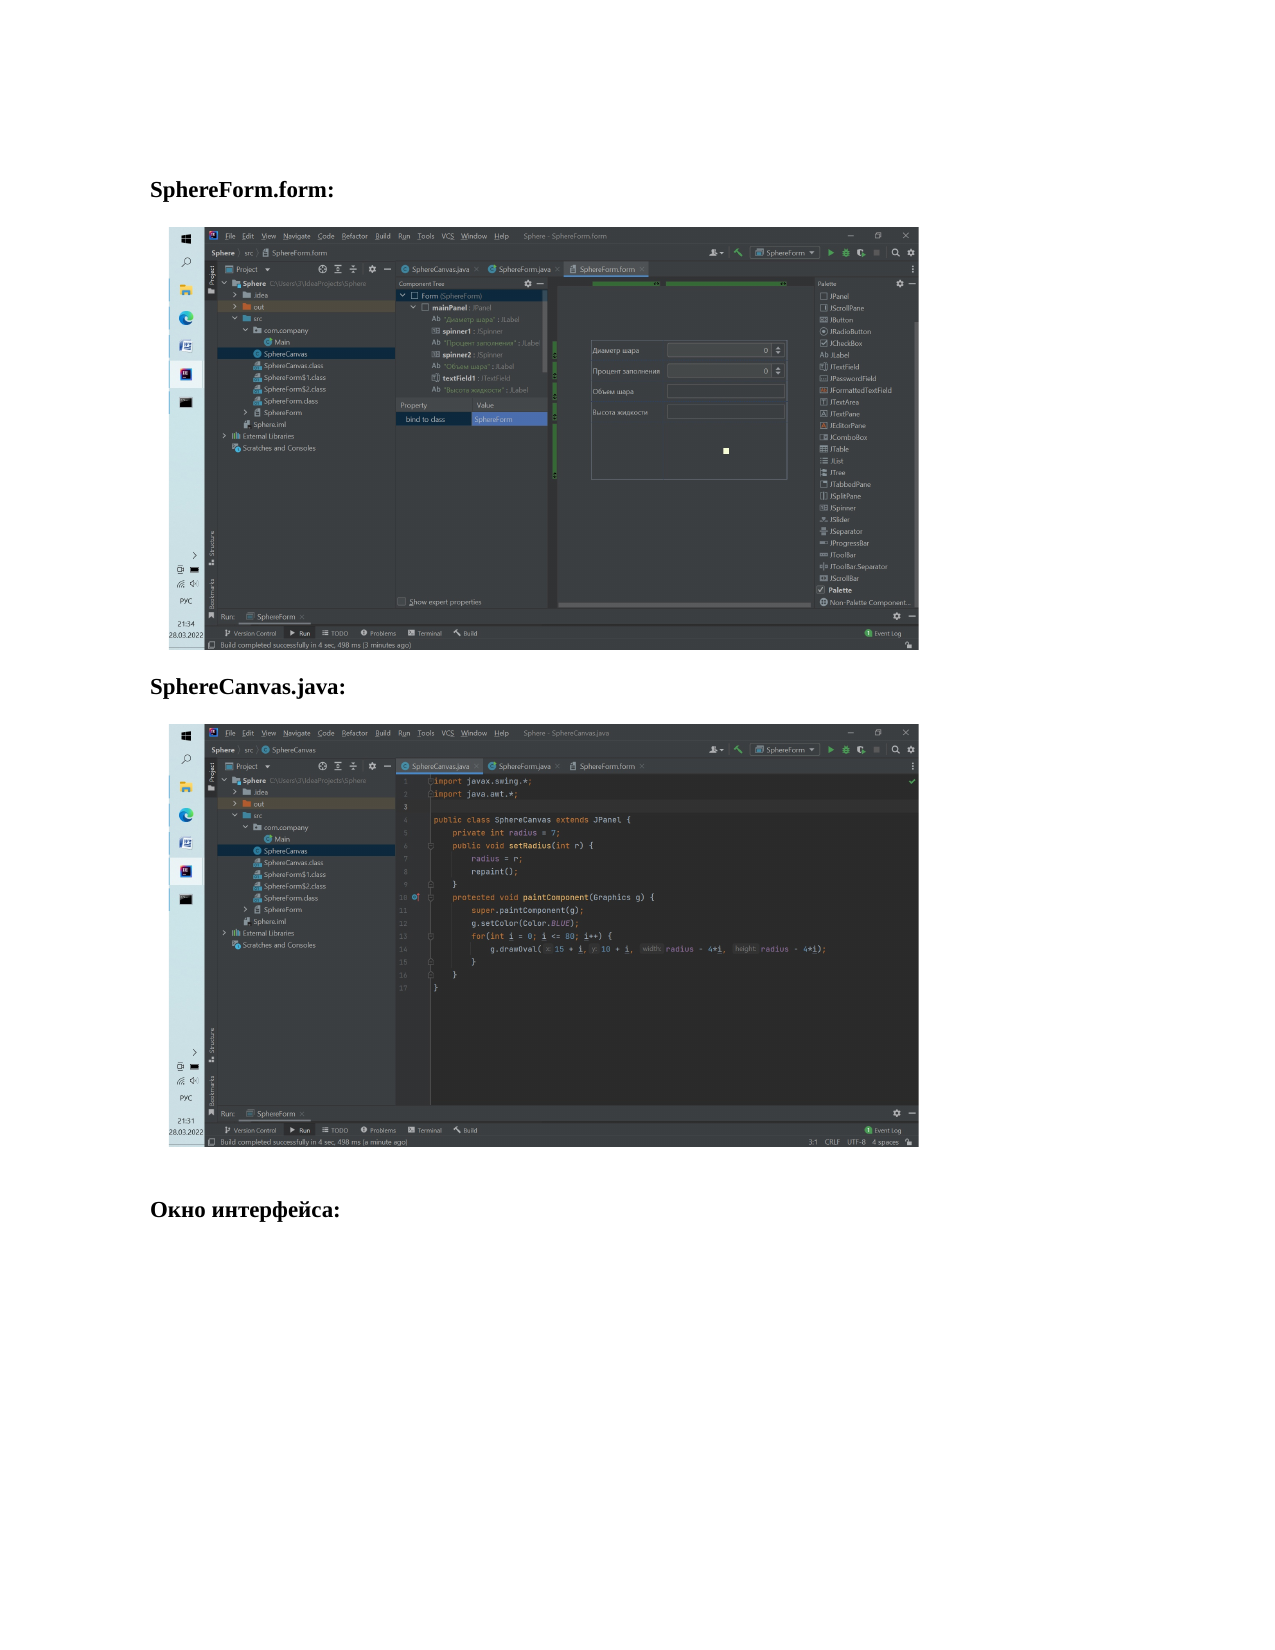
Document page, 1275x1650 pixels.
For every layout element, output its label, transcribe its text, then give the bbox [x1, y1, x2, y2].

text SphereCanvas.java: [150, 674, 1125, 699]
text SphereForm.form: [150, 150, 1125, 203]
text Окно интерфейса: [150, 1196, 1125, 1223]
